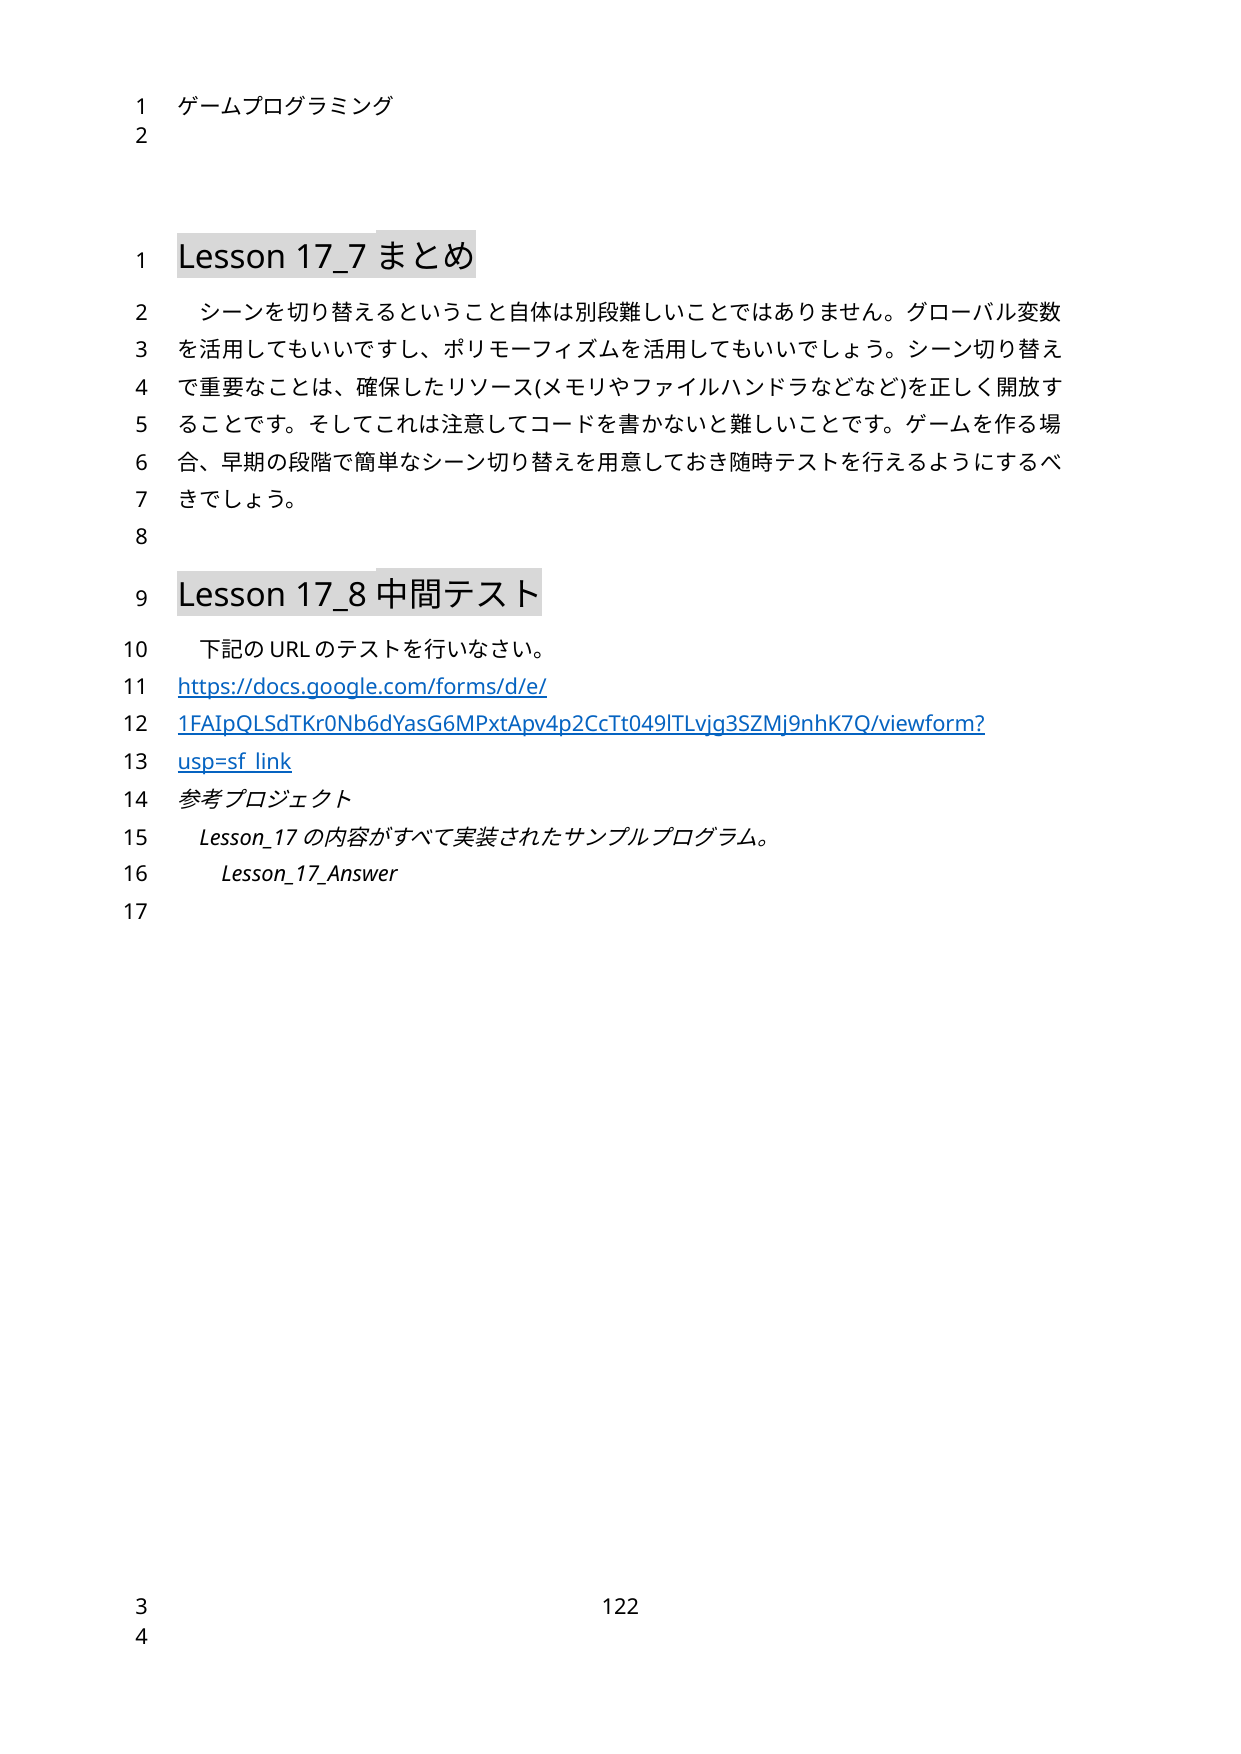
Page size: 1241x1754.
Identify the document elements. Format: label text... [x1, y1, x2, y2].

text Lesson_17の内容がすべて実装されたサンプルプログラム。 [177, 817, 1063, 854]
text 下記のURLのテストを行いなさい。 [177, 629, 1063, 667]
text https://docs.google.com/forms/d/e/1FAIpQLSdTKr0Nb6dYasG6MPxtApv4p2CcTt049lTLvjg3SZMj9nhK7Q/viewform?usp=sf_link [177, 667, 1063, 779]
text 参考プロジェクト [177, 779, 1063, 817]
subtitle Lesson 17_7 まとめ [177, 217, 1063, 292]
text シーンを切り替えるということ自体は別段難しいことではありません。グローバル変数を活用してもいいですし、ポリモーフィズムを活用してもいいでしょう。シーン切り替えで重要なことは、確保したリソース(メモリやファイルハンドラなどなど)を正しく開放することです。そしてこれは注意してコードを書かないと難しいことです。ゲームを作る場合、早期の段階で簡単なシーン切り替えを用意しておき随時テストを行えるようにするべきでしょう。 [177, 292, 1063, 517]
text Lesson_17_Answer [177, 854, 1063, 892]
subtitle Lesson 17_8 中間テスト [177, 554, 1063, 629]
